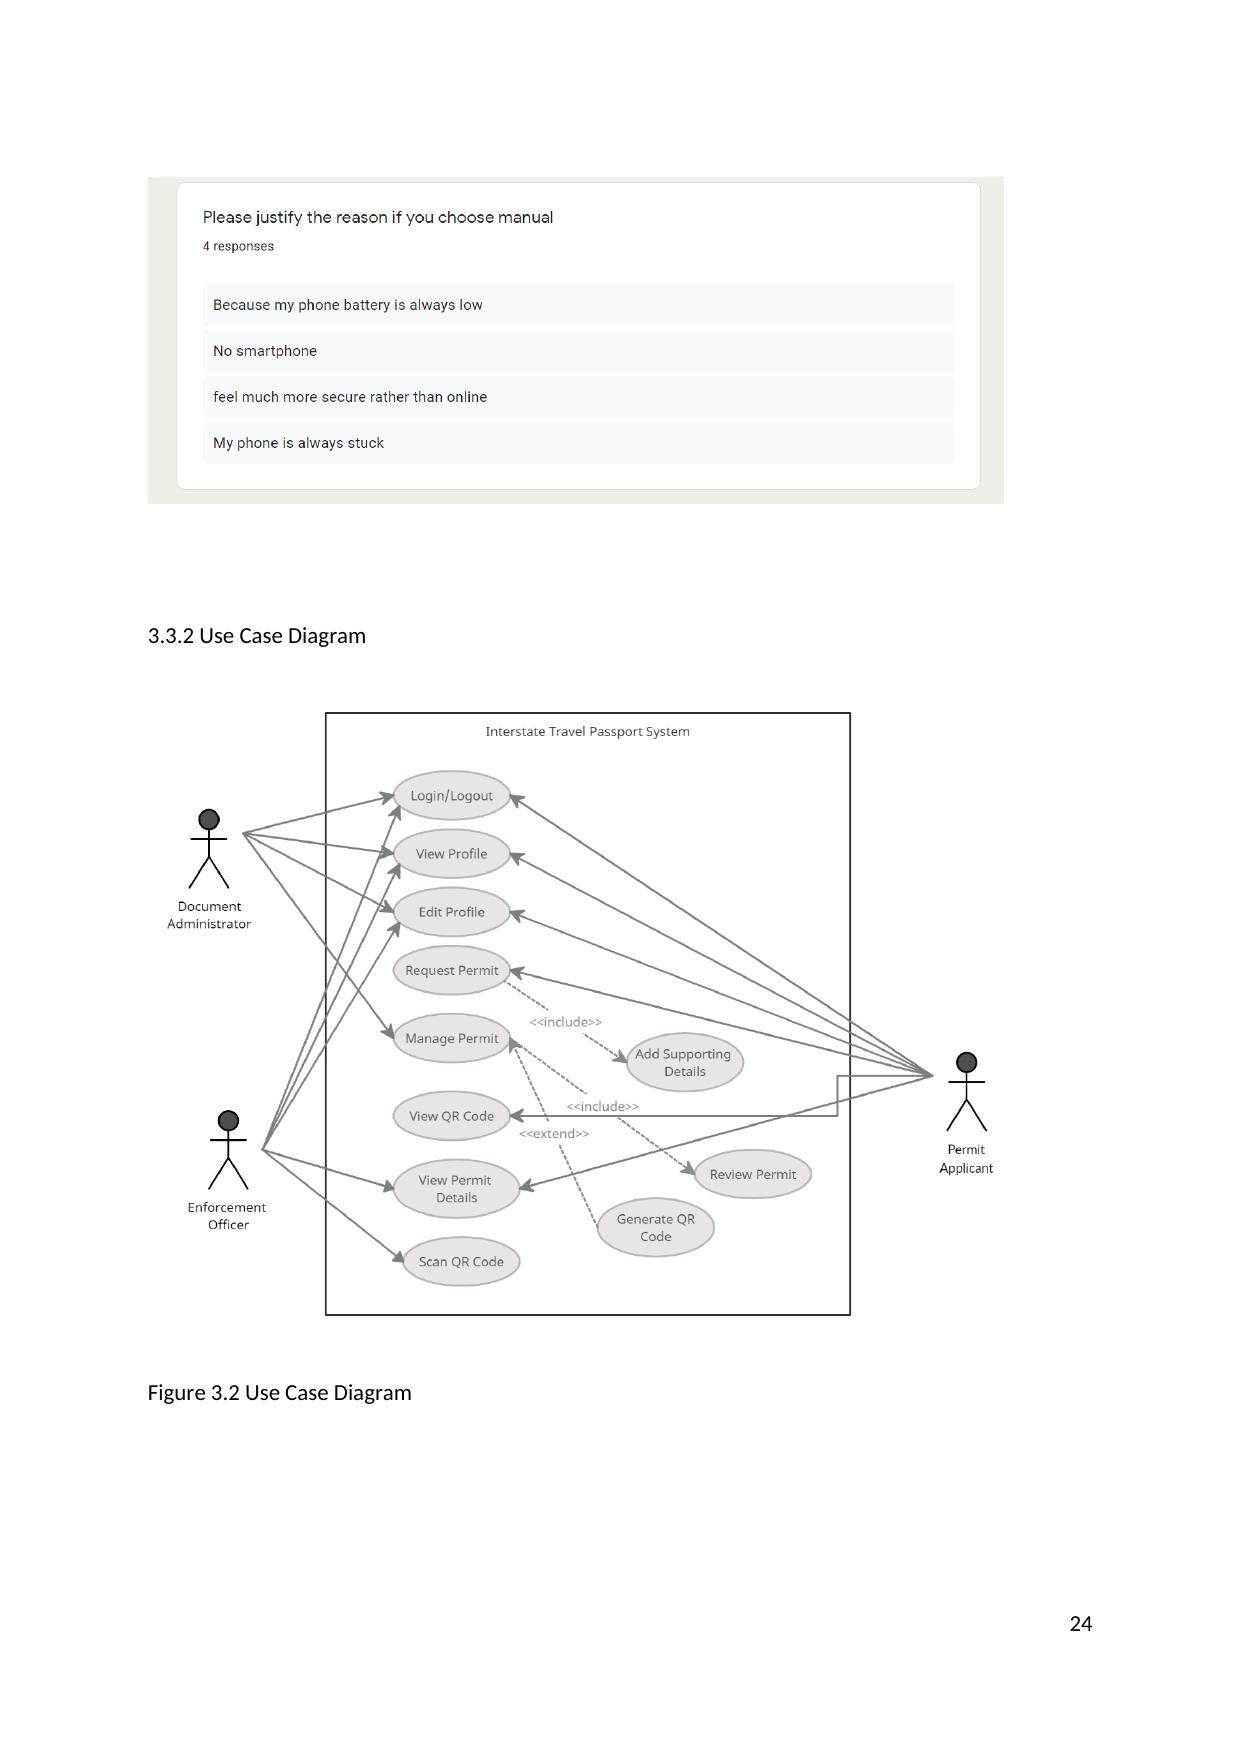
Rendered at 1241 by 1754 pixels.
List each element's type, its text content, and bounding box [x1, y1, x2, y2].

picture [147, 693, 1013, 1334]
text 3.3.2 Use Case Diagram [148, 621, 1092, 649]
text Figure 3.2 Use Case Diagram [148, 1378, 1092, 1406]
picture [147, 177, 1004, 504]
